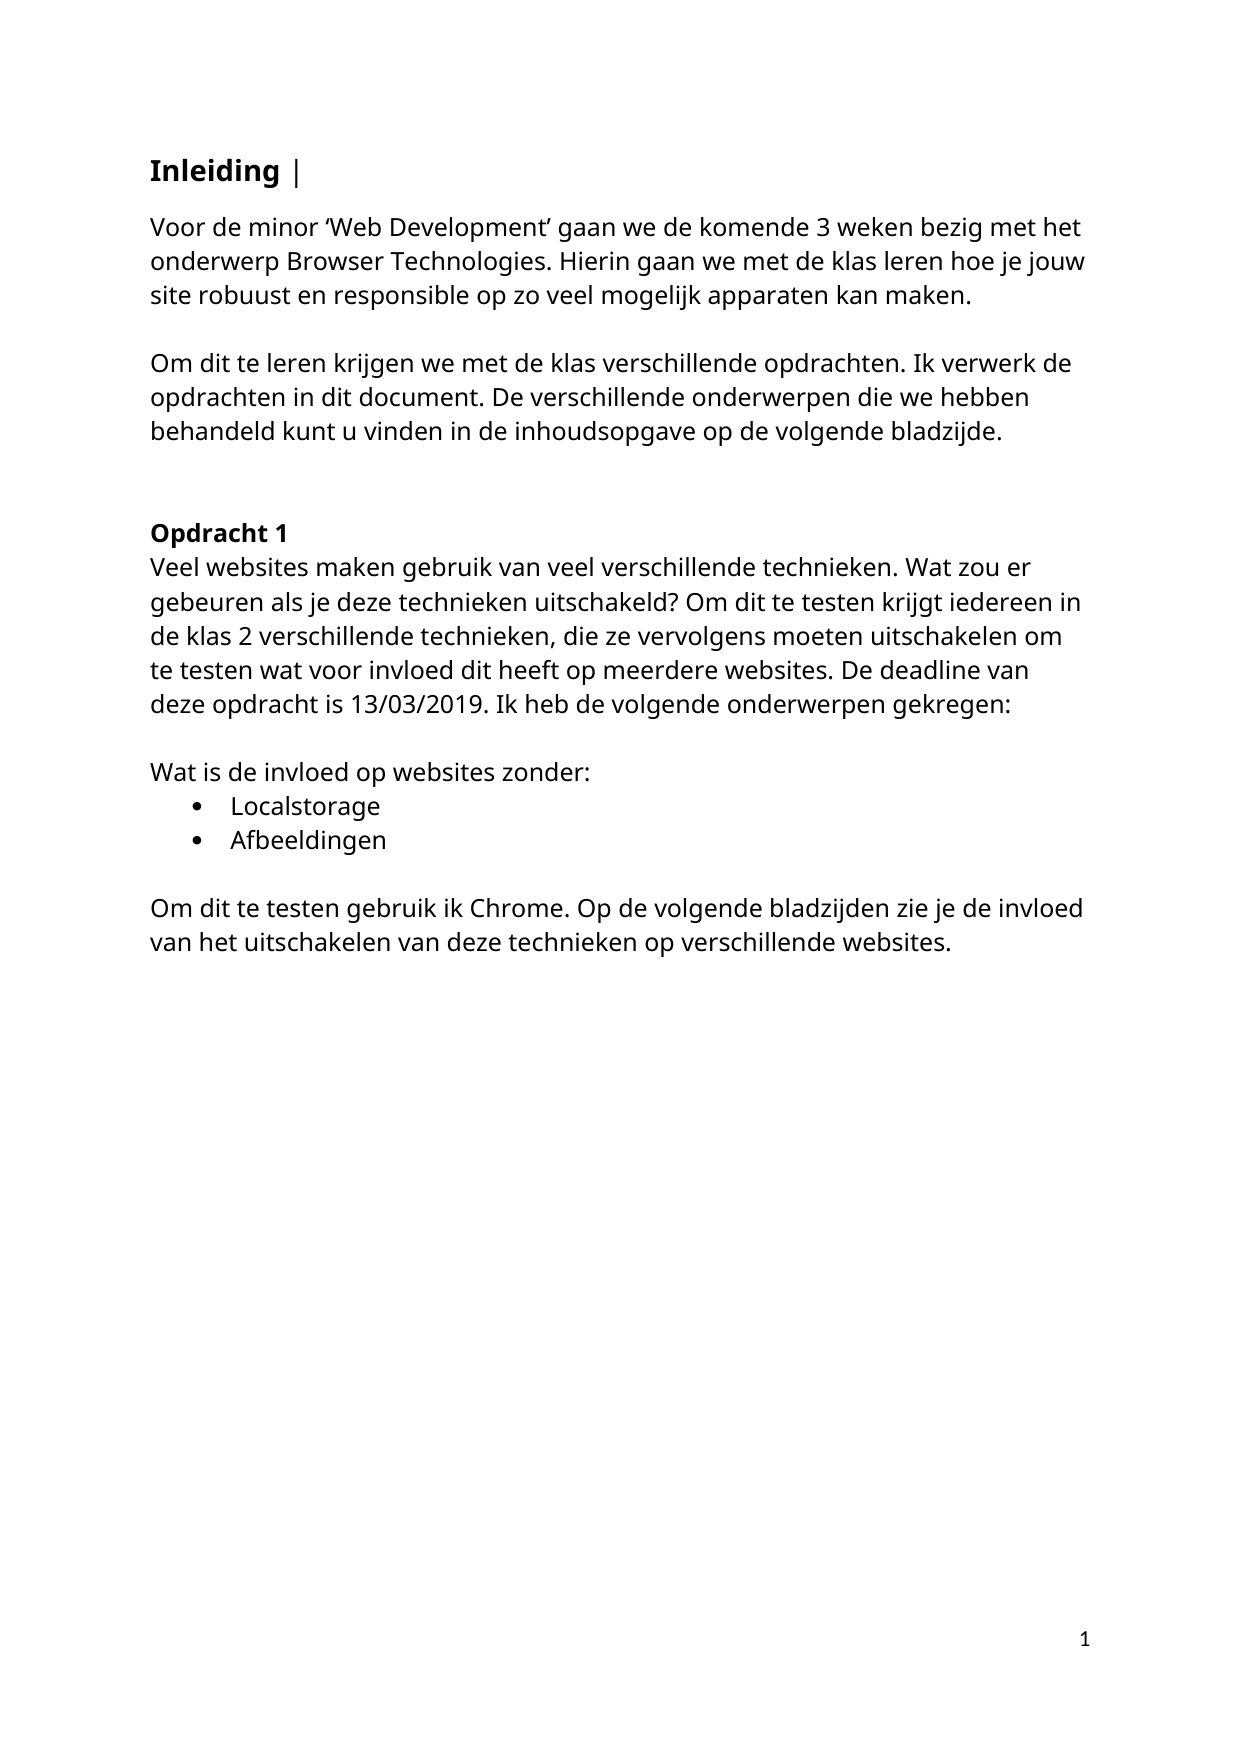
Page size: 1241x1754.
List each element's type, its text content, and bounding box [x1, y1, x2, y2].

text Om dit te leren krijgen we met de klas verschillende opdrachten. Ik verwerk de opdrachten in dit document. De verschillende onderwerpen die we hebben behandeld kunt u vinden in de inhoudsopgave op de volgende bladzijde. [150, 346, 1090, 448]
text Om dit te testen gebruik ik Chrome. Op de volgende bladzijden zie je de invloed van het uitschakelen van deze technieken op verschillende websites. [150, 891, 1090, 959]
text Wat is de invloed op websites zonder: [150, 754, 1090, 788]
text Inleiding | [150, 150, 1090, 190]
text Veel websites maken gebruik van veel verschillende technieken. Wat zou er gebeuren als je deze technieken uitschakeld? Om dit te testen krijgt iedereen in de klas 2 verschillende technieken, die ze vervolgens moeten uitschakelen om te testen wat voor invloed dit heeft op meerdere websites. De deadline van deze opdracht is 13/03/2019. Ik heb de volgende onderwerpen gekregen: [150, 550, 1090, 720]
list Afbeeldingen [193, 823, 1090, 857]
text Voor de minor ‘Web Development’ gaan we de komende 3 weken bezig met het onderwerp Browser Technologies. Hierin gaan we met de klas leren hoe je jouw site robuust en responsible op zo veel mogelijk apparaten kan maken. [150, 209, 1090, 312]
list Localstorage [193, 788, 1090, 823]
text Opdracht 1 [150, 516, 1090, 550]
